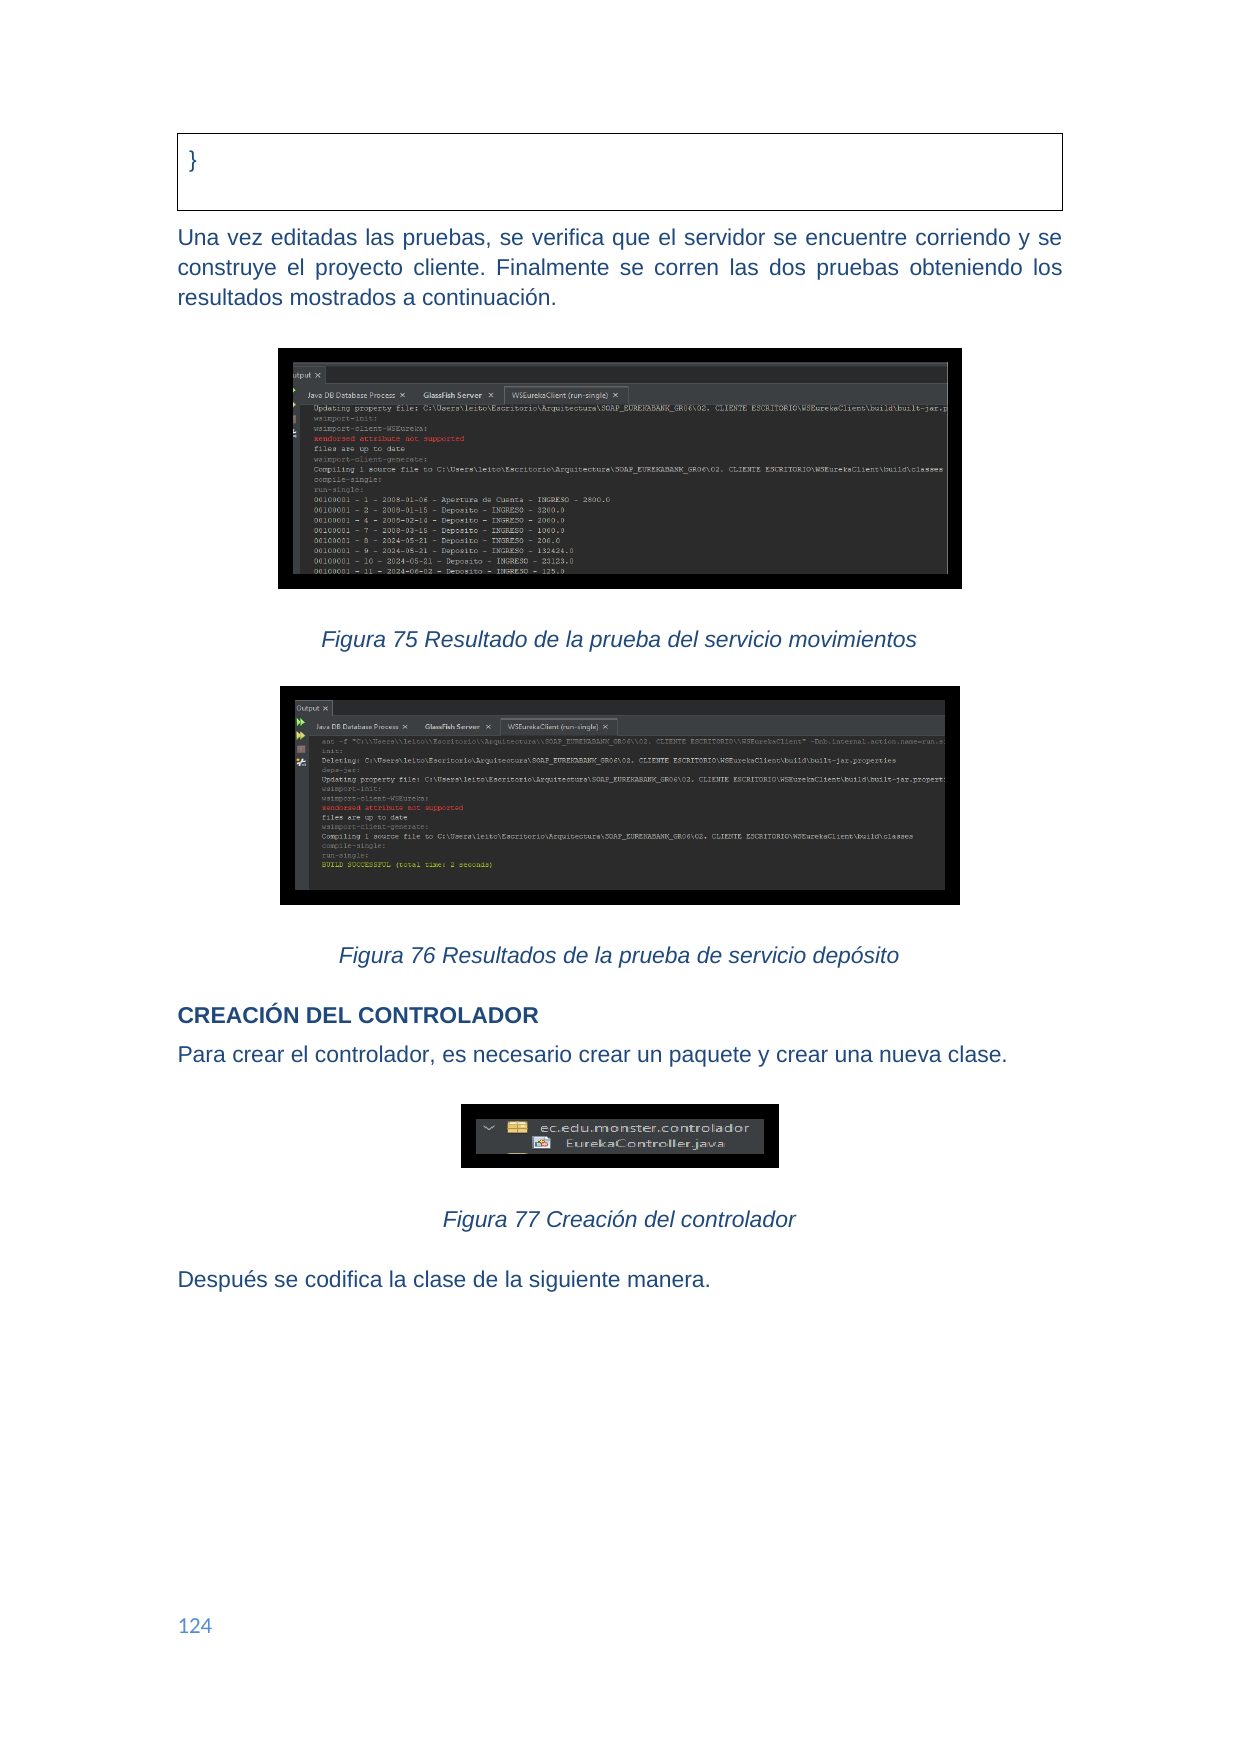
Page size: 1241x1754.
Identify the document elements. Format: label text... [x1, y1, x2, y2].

text Figura 75 Resultado de la prueba del servicio movimientos [177, 626, 1063, 652]
subtitle CREACIÓN DEL CONTROLADOR [177, 1002, 1063, 1028]
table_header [178, 134, 1062, 210]
text Una vez editadas las pruebas, se verifica que el servidor se encuentre corriendo y se construye el proyecto cliente. Finalmente se corren las dos pruebas obteniendo los resultados mostrados a continuación. [177, 223, 1063, 310]
text Figura 76 Resultados de la prueba de servicio depósito [177, 942, 1063, 969]
picture [295, 700, 945, 890]
picture [476, 1119, 764, 1154]
text Para crear el controlador, es necesario crear un paquete y crear una nueva clase. [177, 1041, 1063, 1067]
text Figura 77 Creación del controlador [177, 1206, 1063, 1232]
text Después se codifica la clase de la siguiente manera. [177, 1266, 1063, 1292]
picture [293, 362, 948, 574]
